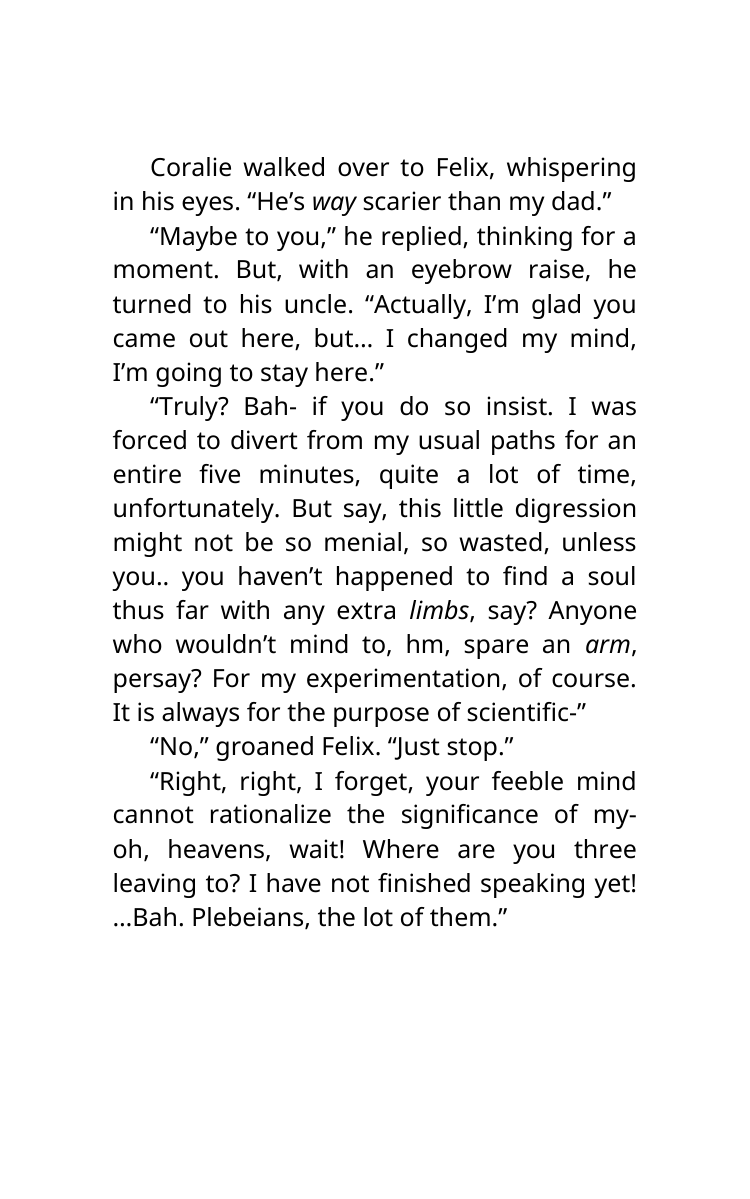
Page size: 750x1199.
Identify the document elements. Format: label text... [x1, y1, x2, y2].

text Coralie walked over to Felix, whispering in his eyes. “He’s way scarier than my dad.” [112, 150, 637, 218]
text “Truly? Bah- if you do so insist. I was forced to divert from my usual paths for an entire five minutes, quite a lot of time, unfortunately. But say, this little digression might not be so menial, so wasted, unless you.. you haven’t happened to find a soul thus far with any extra limbs, say? Anyone who wouldn’t mind to, hm, spare an arm, persay? For my experimentation, of course. It is always for the purpose of scientific-” [112, 388, 637, 729]
text “Right, right, I forget, your feeble mind cannot rationalize the significance of my- oh, heavens, wait! Where are you three leaving to? I have not finished speaking yet! …Bah. Plebeians, the lot of them.” [112, 763, 637, 933]
text “No,” groaned Felix. “Just stop.” [112, 729, 637, 763]
text “Maybe to you,” he replied, thinking for a moment. But, with an eyebrow raise, he turned to his uncle. “Actually, I’m glad you came out here, but… I changed my mind, I’m going to stay here.” [112, 218, 637, 388]
